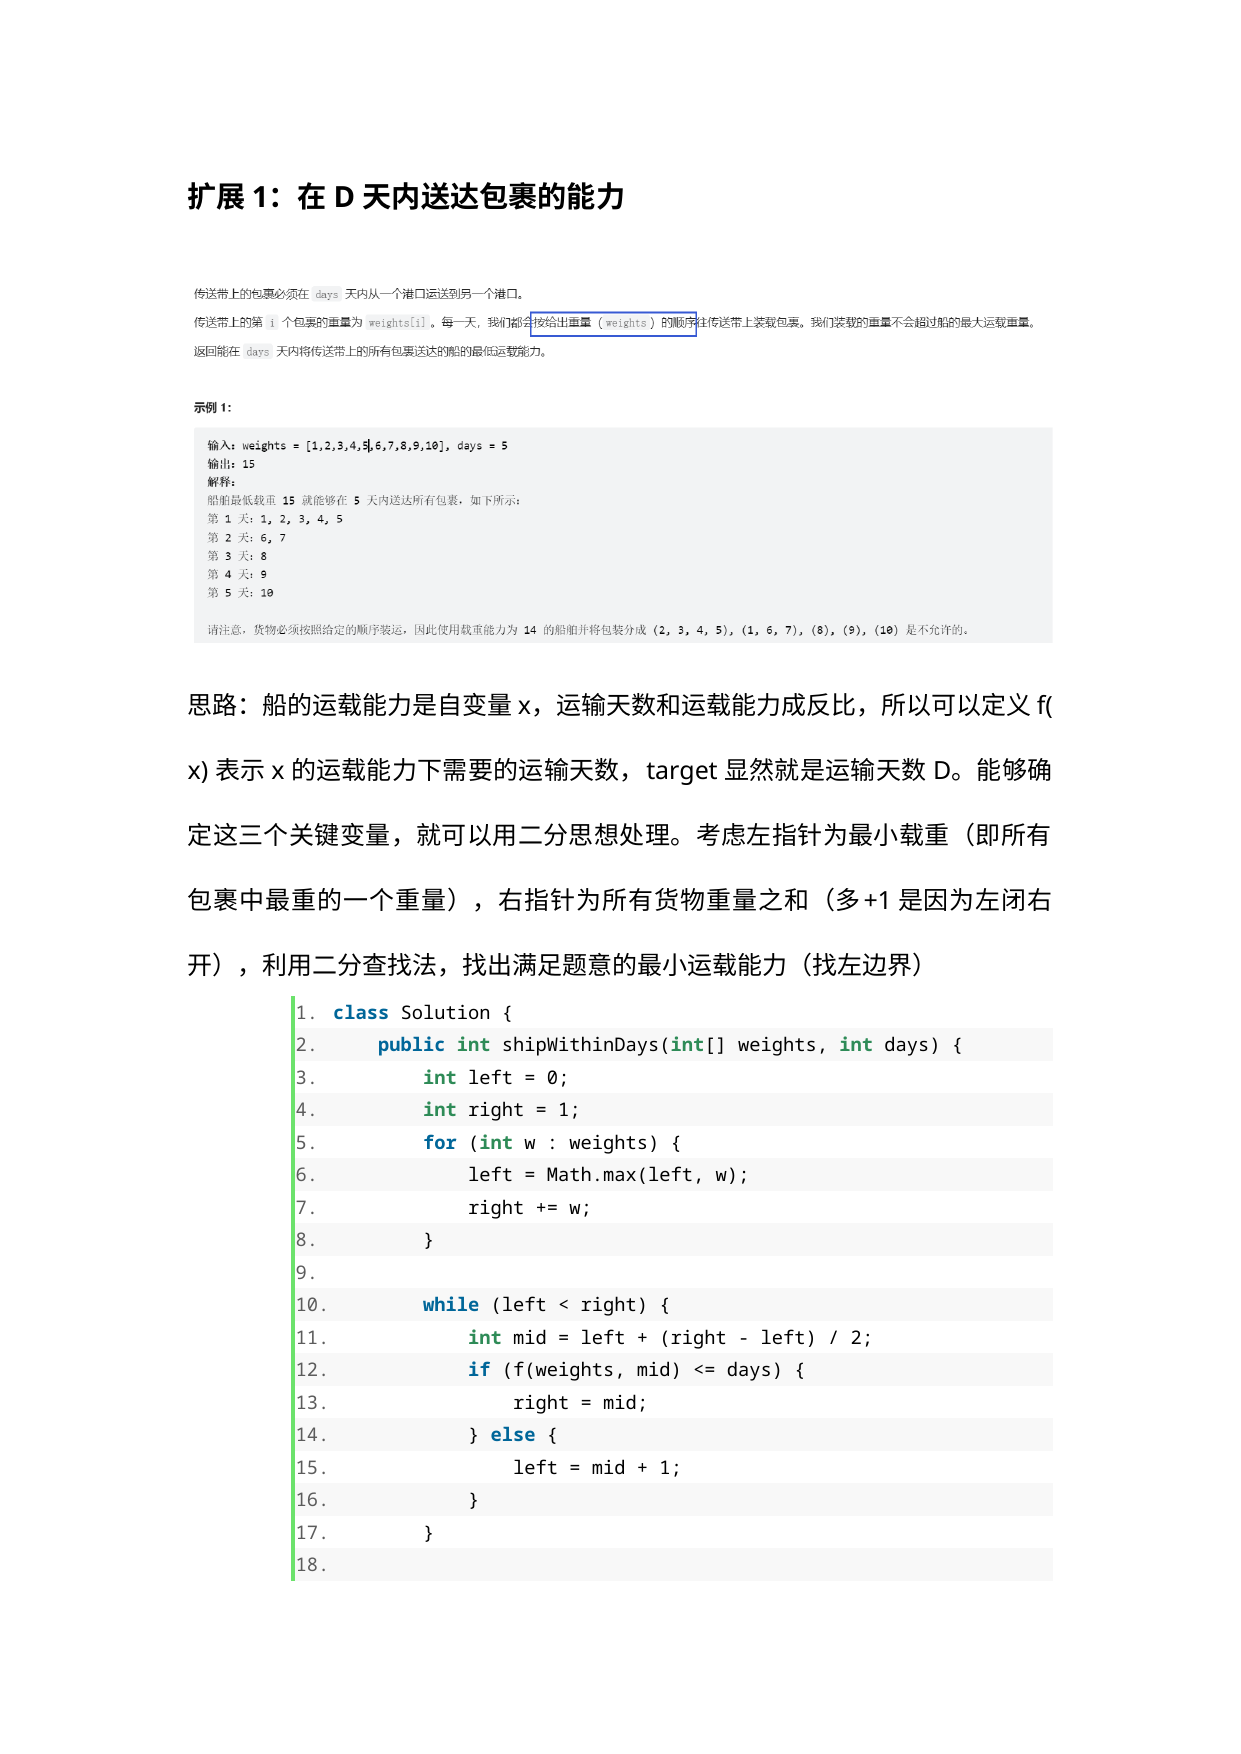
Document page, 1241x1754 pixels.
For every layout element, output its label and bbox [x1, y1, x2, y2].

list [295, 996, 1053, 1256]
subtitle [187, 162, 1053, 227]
picture [187, 280, 1053, 643]
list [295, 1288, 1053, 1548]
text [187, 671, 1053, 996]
